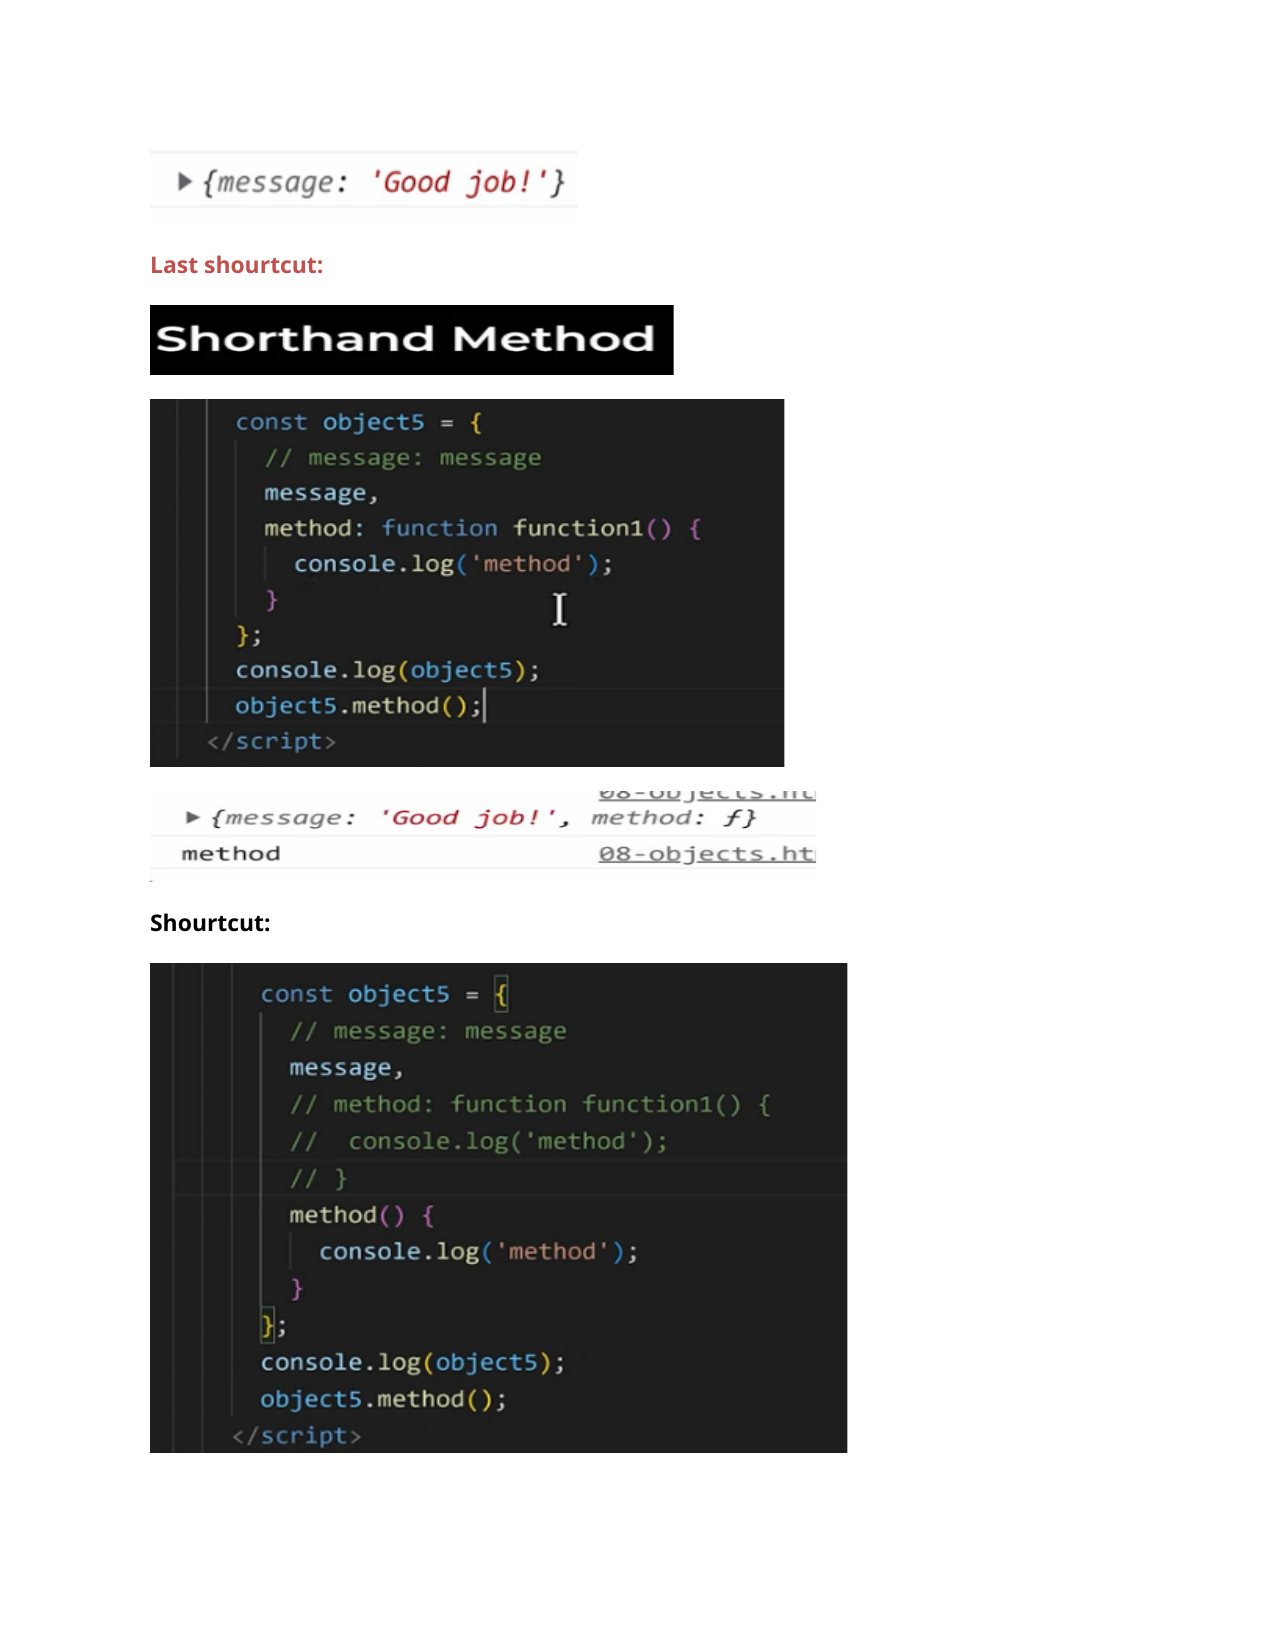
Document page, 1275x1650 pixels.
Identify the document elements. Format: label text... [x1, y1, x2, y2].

picture [150, 791, 817, 882]
text Shourtcut: [150, 907, 1125, 938]
picture [150, 305, 674, 375]
picture [150, 963, 848, 1453]
text Last shourtcut: [150, 248, 1125, 280]
picture [150, 150, 578, 224]
picture [150, 399, 785, 767]
